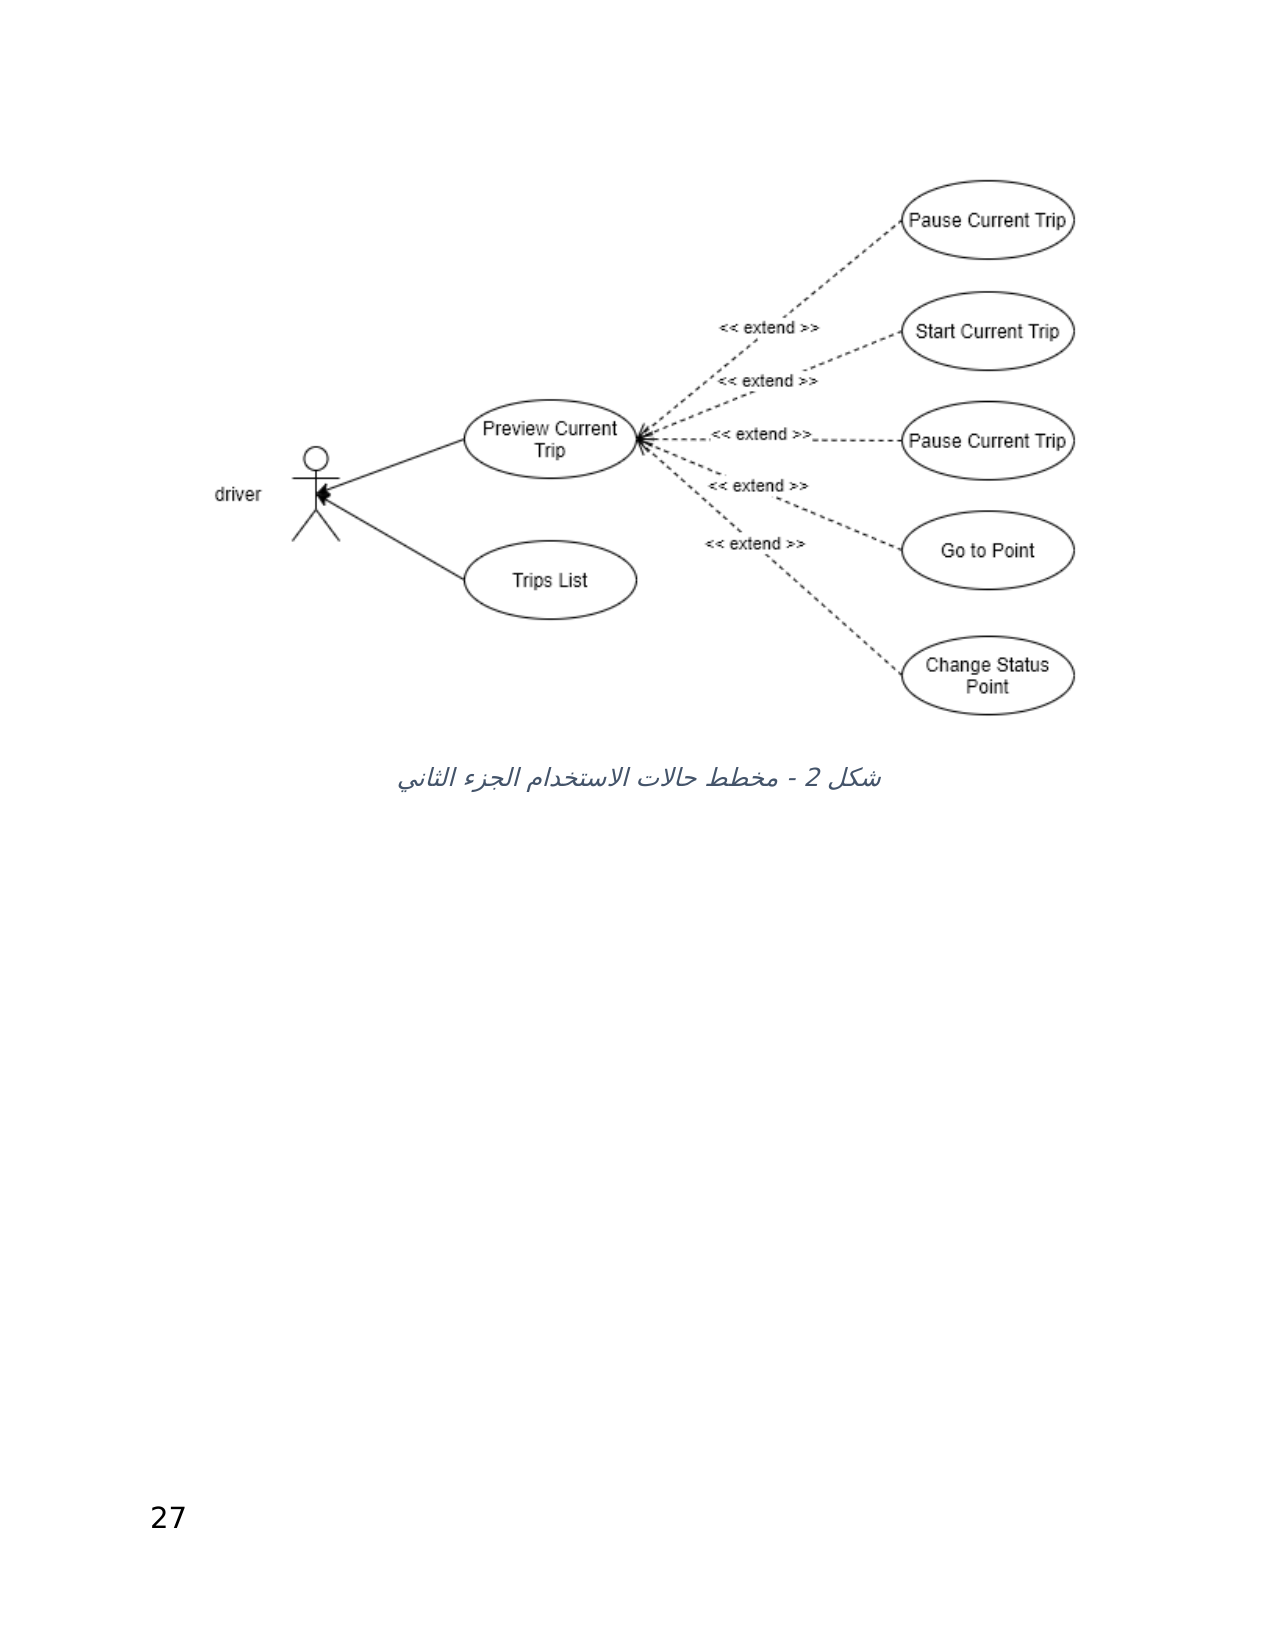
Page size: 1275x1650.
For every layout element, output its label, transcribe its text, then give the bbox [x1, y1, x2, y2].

picture [167, 150, 1108, 747]
text شكل 3 - مخطط حالات الاستخدام الجزء الثاني [150, 763, 1125, 792]
